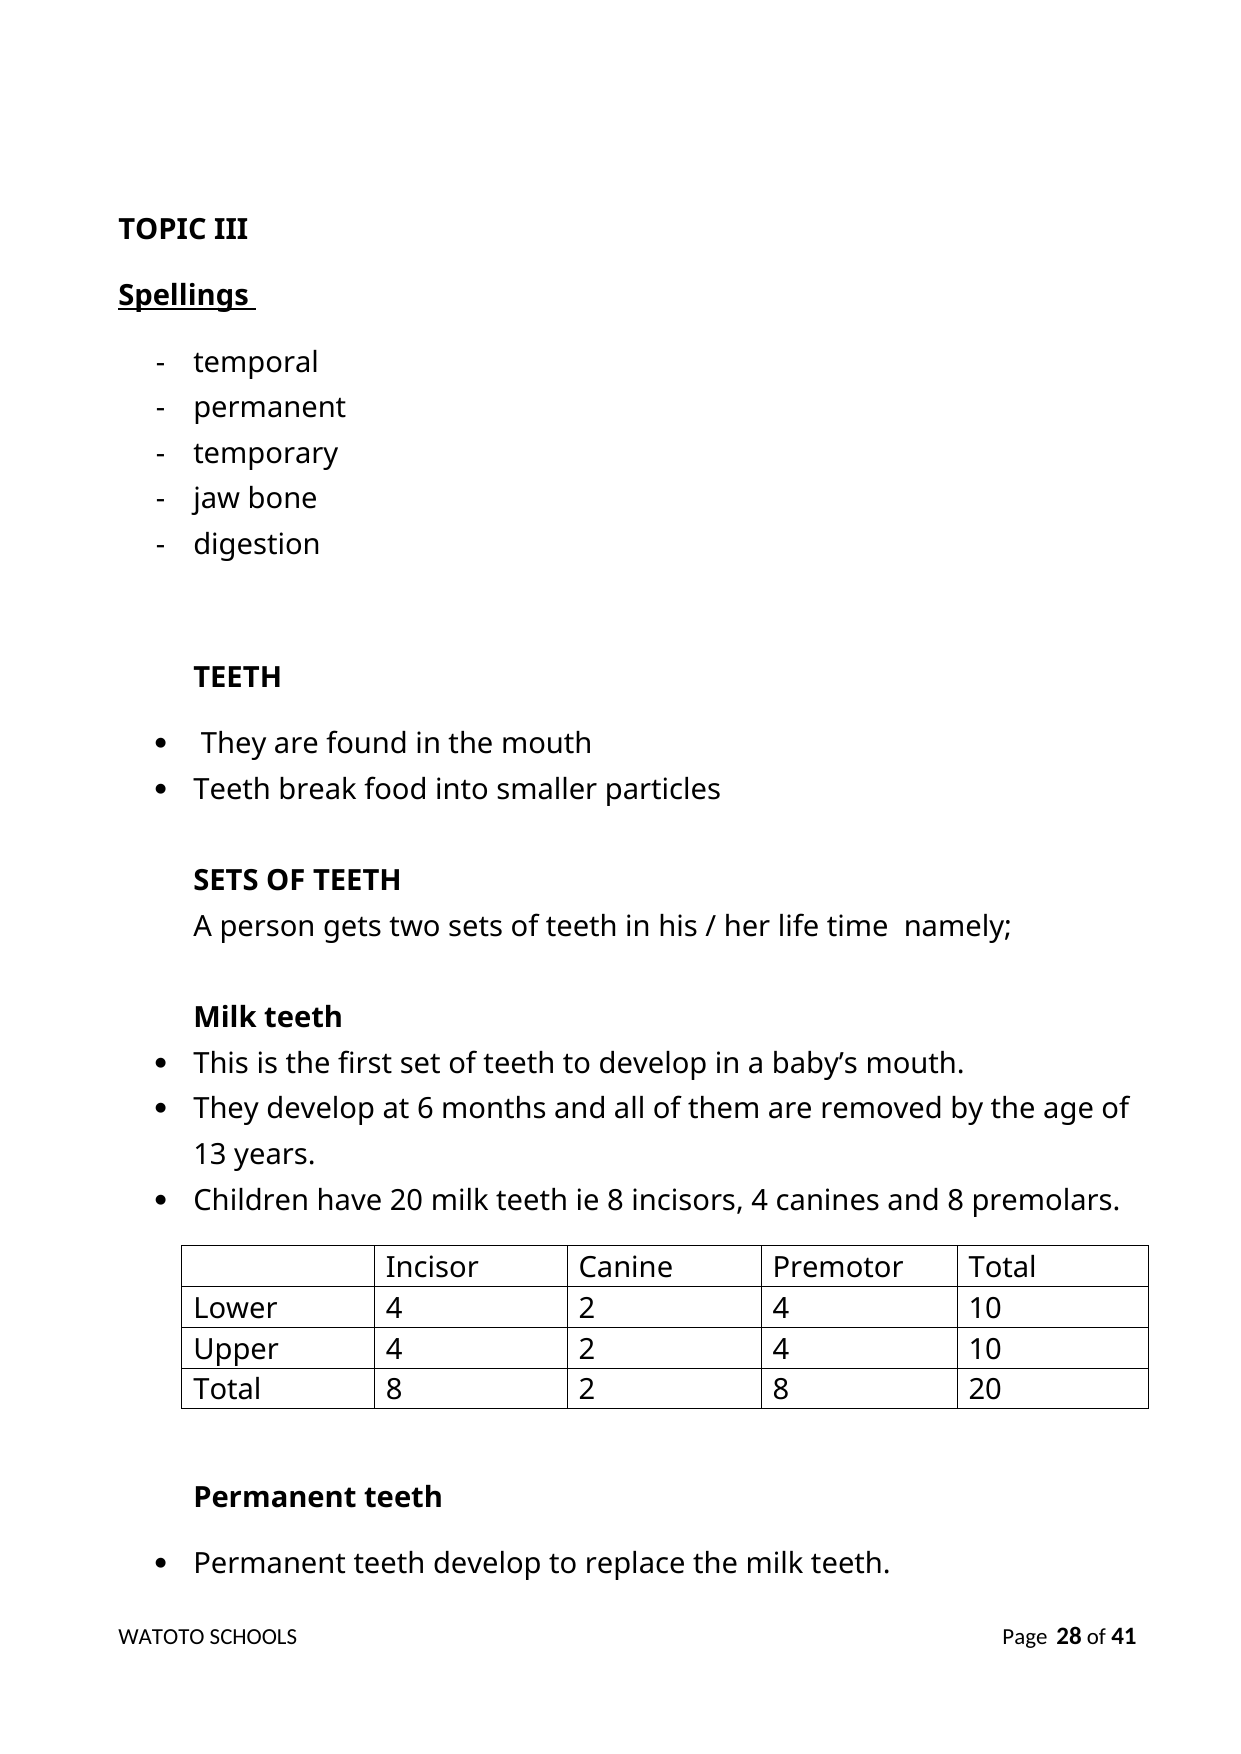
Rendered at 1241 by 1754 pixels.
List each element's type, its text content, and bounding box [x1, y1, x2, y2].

list temporal [156, 341, 1137, 381]
list digestion [156, 523, 1137, 563]
table_cell 2 [568, 1369, 761, 1408]
text Spellings [118, 274, 1137, 314]
list jaw bone [156, 478, 1137, 517]
table_header Total [958, 1246, 1148, 1286]
table_header Canine [568, 1246, 761, 1286]
table_header [182, 1246, 374, 1286]
table_cell Lower [182, 1287, 374, 1327]
table_cell 4 [375, 1287, 567, 1327]
text TEETH [193, 656, 1137, 696]
table_cell 8 [375, 1369, 567, 1408]
list They develop at 6 months and all of them are removed by the age of 13 years. [156, 1088, 1137, 1173]
list Permanent teeth develop to replace the milk teeth. [156, 1542, 1137, 1582]
table_cell Upper [182, 1328, 374, 1368]
table_cell 4 [762, 1287, 957, 1327]
list Teeth break food into smaller particles [156, 768, 1137, 808]
table_cell 4 [762, 1328, 957, 1368]
list A person gets two sets of teeth in his / her life time namely; [193, 905, 1137, 945]
table_cell 10 [958, 1287, 1148, 1327]
list This is the first set of teeth to develop in a baby’s mouth. [156, 1042, 1137, 1082]
table_cell 4 [375, 1328, 567, 1368]
table_cell 2 [568, 1328, 761, 1368]
table_cell Total [182, 1369, 374, 1408]
table_header Incisor [375, 1246, 567, 1286]
list They are found in the mouth [156, 723, 1137, 762]
table_cell 20 [958, 1369, 1148, 1408]
list permanent [156, 386, 1137, 426]
table_cell 8 [762, 1369, 957, 1408]
list Milk teeth [193, 996, 1137, 1036]
text Permanent teeth [193, 1476, 1137, 1516]
table_cell 2 [568, 1287, 761, 1327]
table_header Premotor [762, 1246, 957, 1286]
text TOPIC III [118, 208, 1137, 248]
table_cell 10 [958, 1328, 1148, 1368]
list temporary [156, 432, 1137, 472]
list SETS OF TEETH [193, 859, 1137, 899]
list Children have 20 milk teeth ie 8 incisors, 4 canines and 8 premolars. [156, 1179, 1137, 1219]
